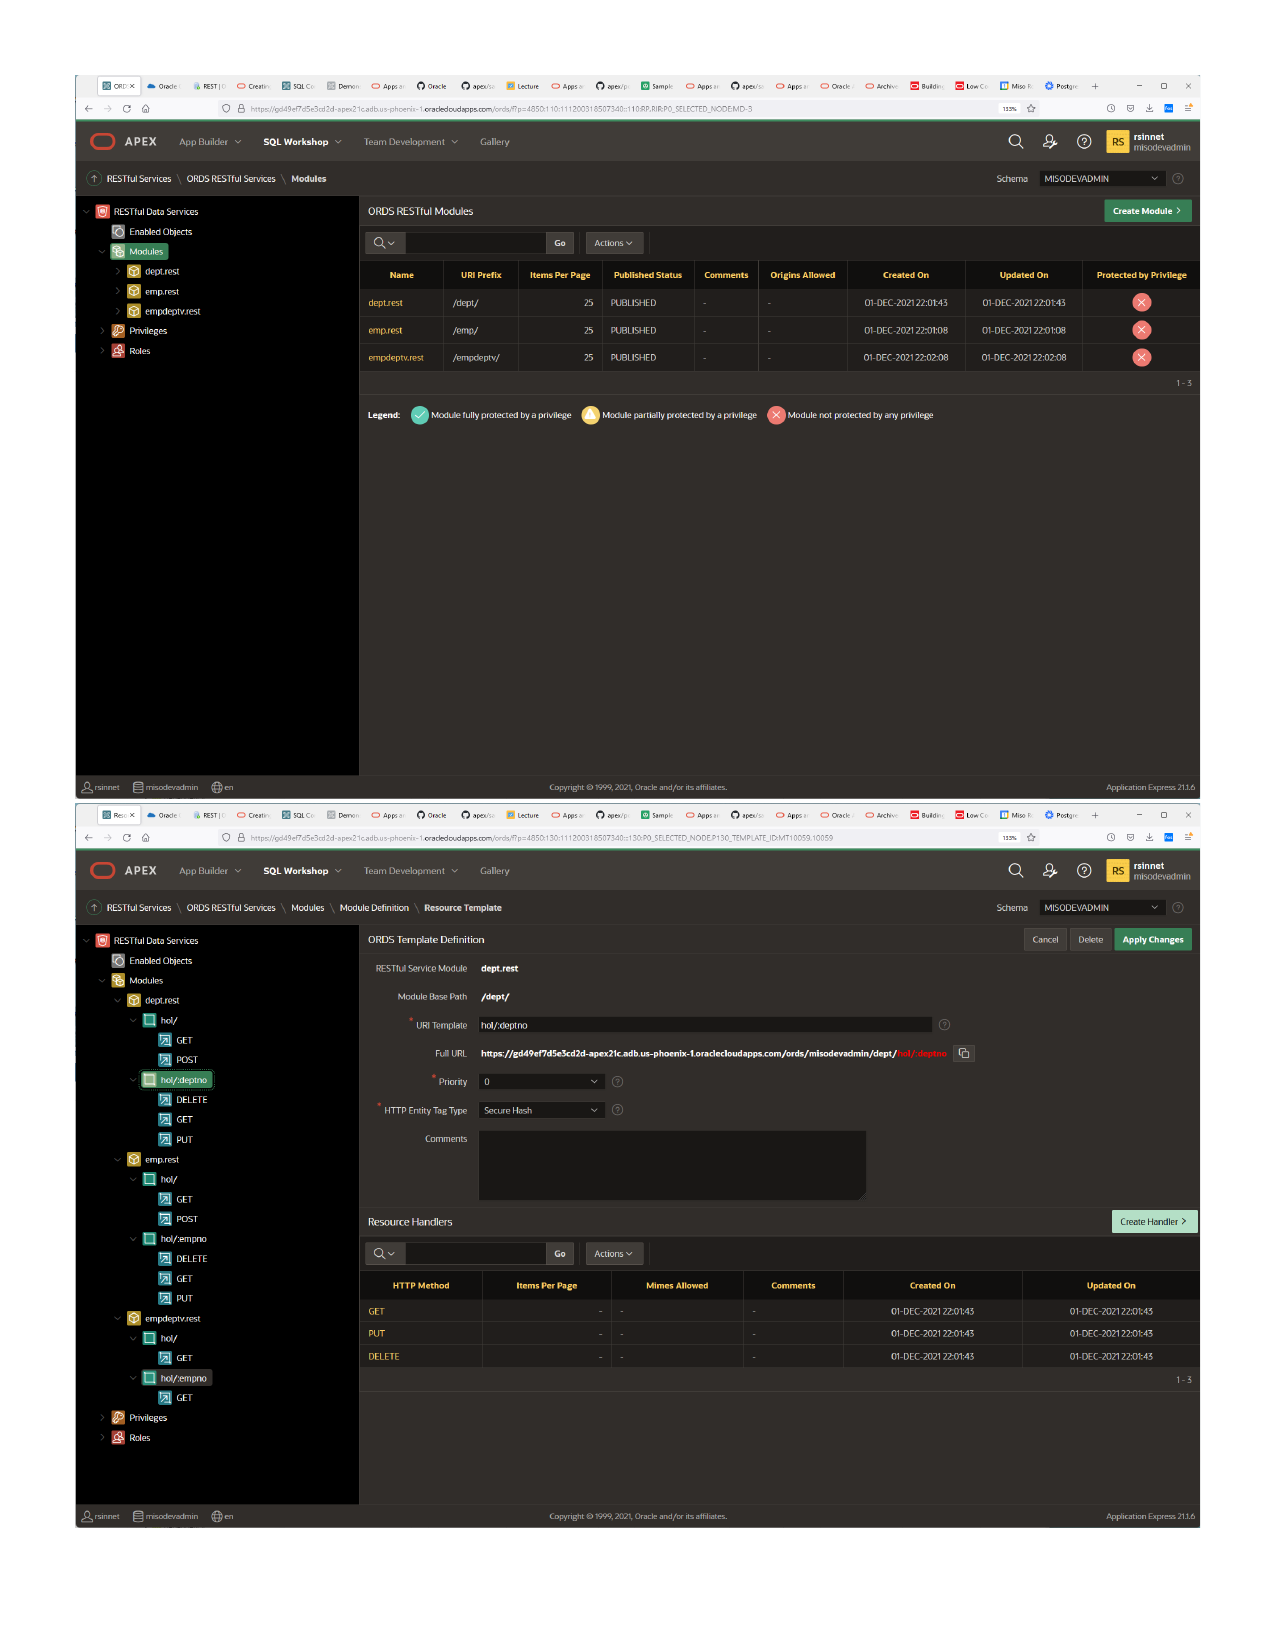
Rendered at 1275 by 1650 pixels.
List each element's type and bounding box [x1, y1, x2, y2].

picture [75, 803, 1200, 1528]
picture [75, 75, 1200, 799]
